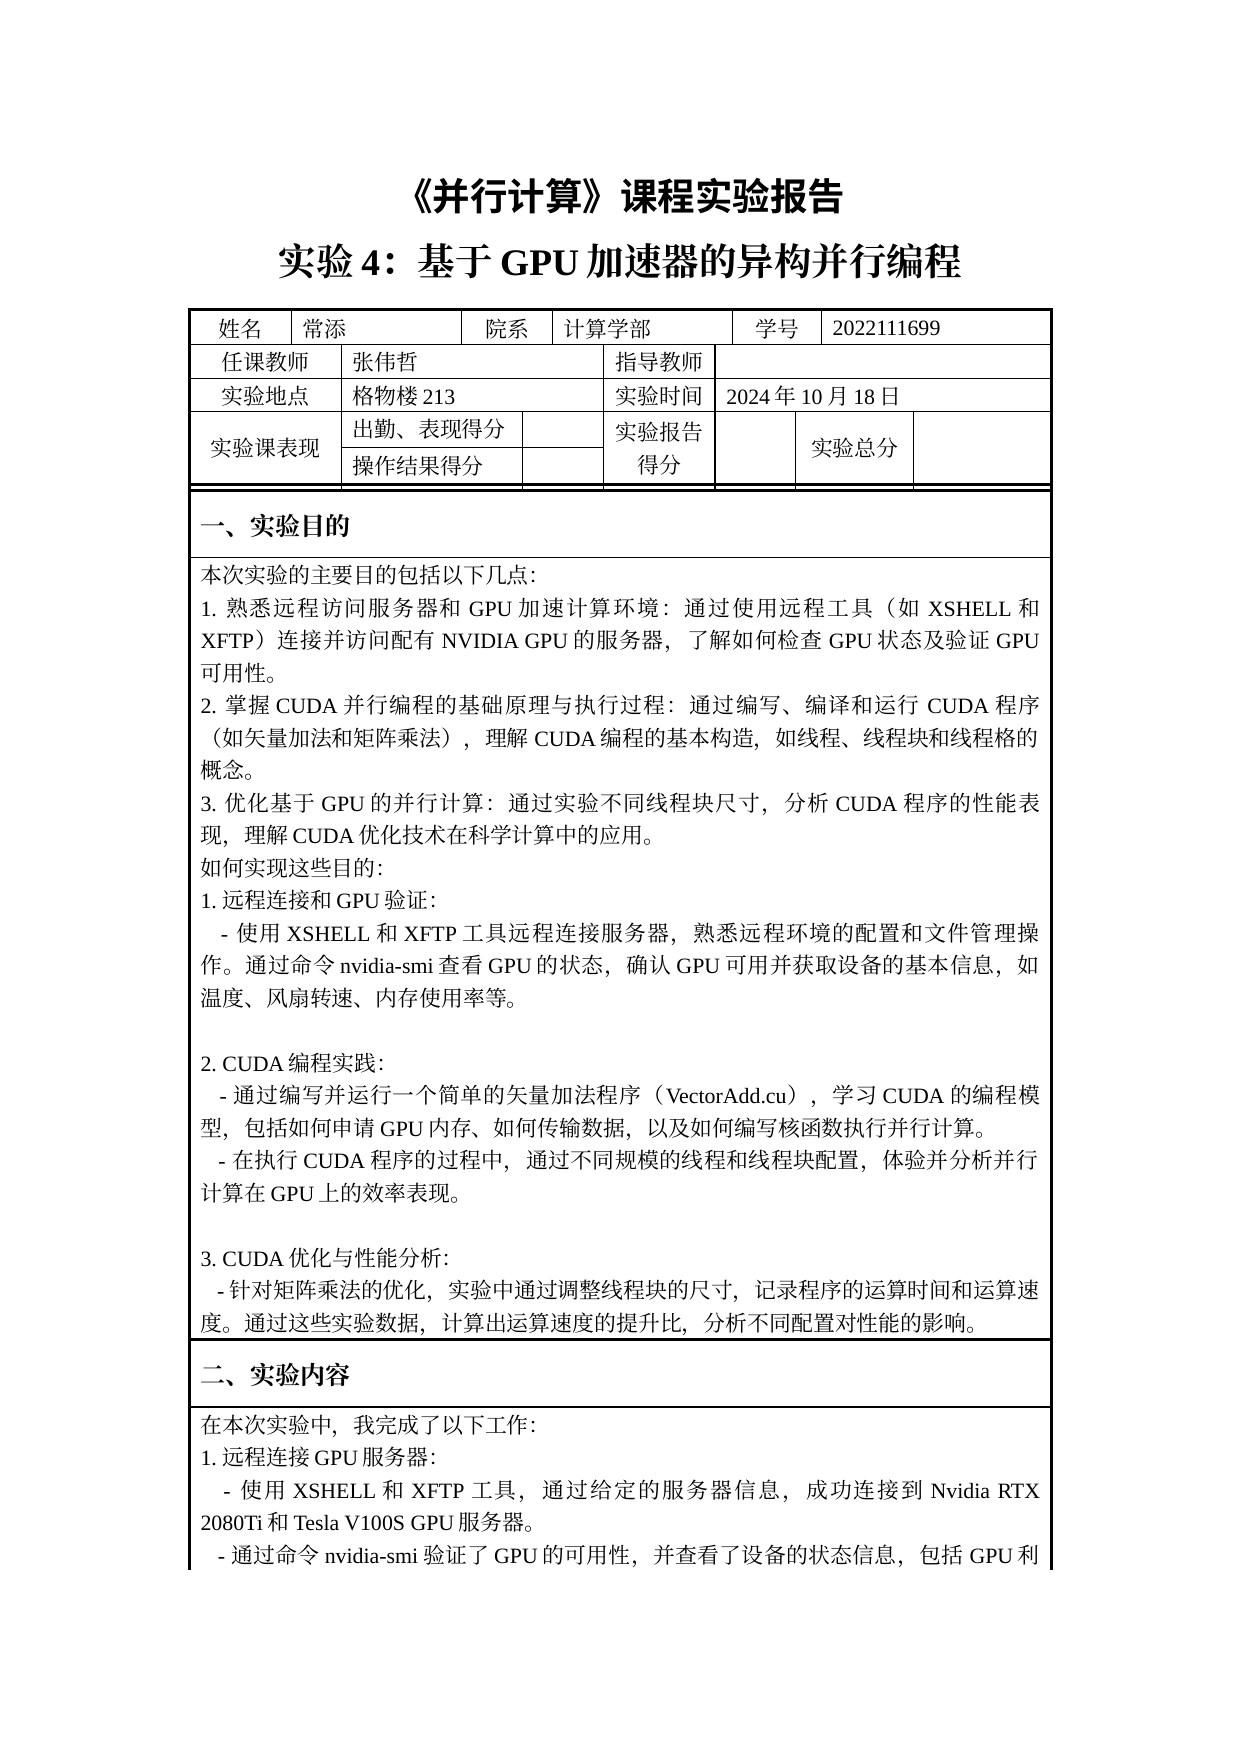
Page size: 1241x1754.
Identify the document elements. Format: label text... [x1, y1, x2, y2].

text 实验4：基于GPU加速器的异构并行编程 [187, 227, 1053, 292]
table_cell 本次实验的主要目的包括以下几点： 1. 熟悉远程访问服务器和GPU加速计算环境：通过使用远程工具（如XSHELL和XFTP）连接并访问配有NVIDIA GPU的服务器，了解如何检查GPU状态及验证GPU可用性。 2. 掌握CUDA并行编程的基础原理与执行过程：通过编写、编译和运行CUDA程序（如矢量加法和矩阵乘法），理解CUDA编程的基本构造，如线程、线程块和线程格的概念。 3. 优化基于GPU的并行计算：通过实验不同线程块尺寸，分析CUDA程序的性能表现，理解CUDA优化技术在科学计算中的应用。 如何实现这些目的： 1. 远程连接和GPU验证： - 使用XSHELL和XFTP工具远程连接服务器，熟悉远程环境的配置和文件管理操作。通过命令nvidia-smi查看GPU的状态，确认GPU可用并获取设备的基本信息，如温度、风扇转速、内存使用率等。 2. CUDA编程实践： - 通过编写并运行一个简单的矢量加法程序（VectorAdd.cu），学习CUDA的编程模型，包括如何申请GPU内存、如何传输数据，以及如何编写核函数执行并行计算。 - 在执行CUDA程序的过程中，通过不同规模的线程和线程块配置，体验并分析并行计算在GPU上的效率表现。 3. CUDA优化与性能分析： - 针对矩阵乘法的优化，实验中通过调整线程块的尺寸，记录程序的运算时间和运算速度。通过这些实验数据，计算出运算速度的提升比，分析不同配置对性能的影响。 [191, 558, 1050, 1338]
table_header 院系 [462, 311, 552, 344]
table_cell 张伟哲 [342, 345, 603, 377]
table_cell 2024年10月18日 [716, 379, 1050, 411]
table_cell [716, 412, 795, 483]
text 《并行计算》课程实验报告 [187, 162, 1053, 227]
table_cell 出勤、表现得分 [342, 412, 522, 447]
table_cell 实验总分 [796, 412, 913, 483]
table_cell 指导教师 [604, 345, 714, 377]
table_cell [523, 448, 603, 483]
table_cell 实验地点 [191, 379, 341, 411]
table_cell 格物楼213 [342, 379, 603, 411]
table_cell 一、实验目的 [191, 492, 1050, 557]
table_cell 实验时间 [604, 379, 714, 411]
table_cell 二、实验内容 [191, 1341, 1050, 1406]
table_cell 实验报告 得分 [604, 412, 714, 483]
table_cell 实验课表现 [191, 412, 341, 483]
table_cell 任课教师 [191, 345, 341, 377]
table_cell [914, 412, 1050, 483]
table_header 计算学部 [553, 311, 732, 344]
table_cell 操作结果得分 [342, 448, 522, 483]
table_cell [191, 1408, 1050, 1570]
table_header 常添 [292, 311, 461, 344]
table_cell [716, 345, 1050, 377]
table_header 2022111699 [822, 311, 1050, 344]
table_header 姓名 [191, 311, 291, 344]
table_cell [523, 412, 603, 447]
table_header 学号 [733, 311, 821, 344]
